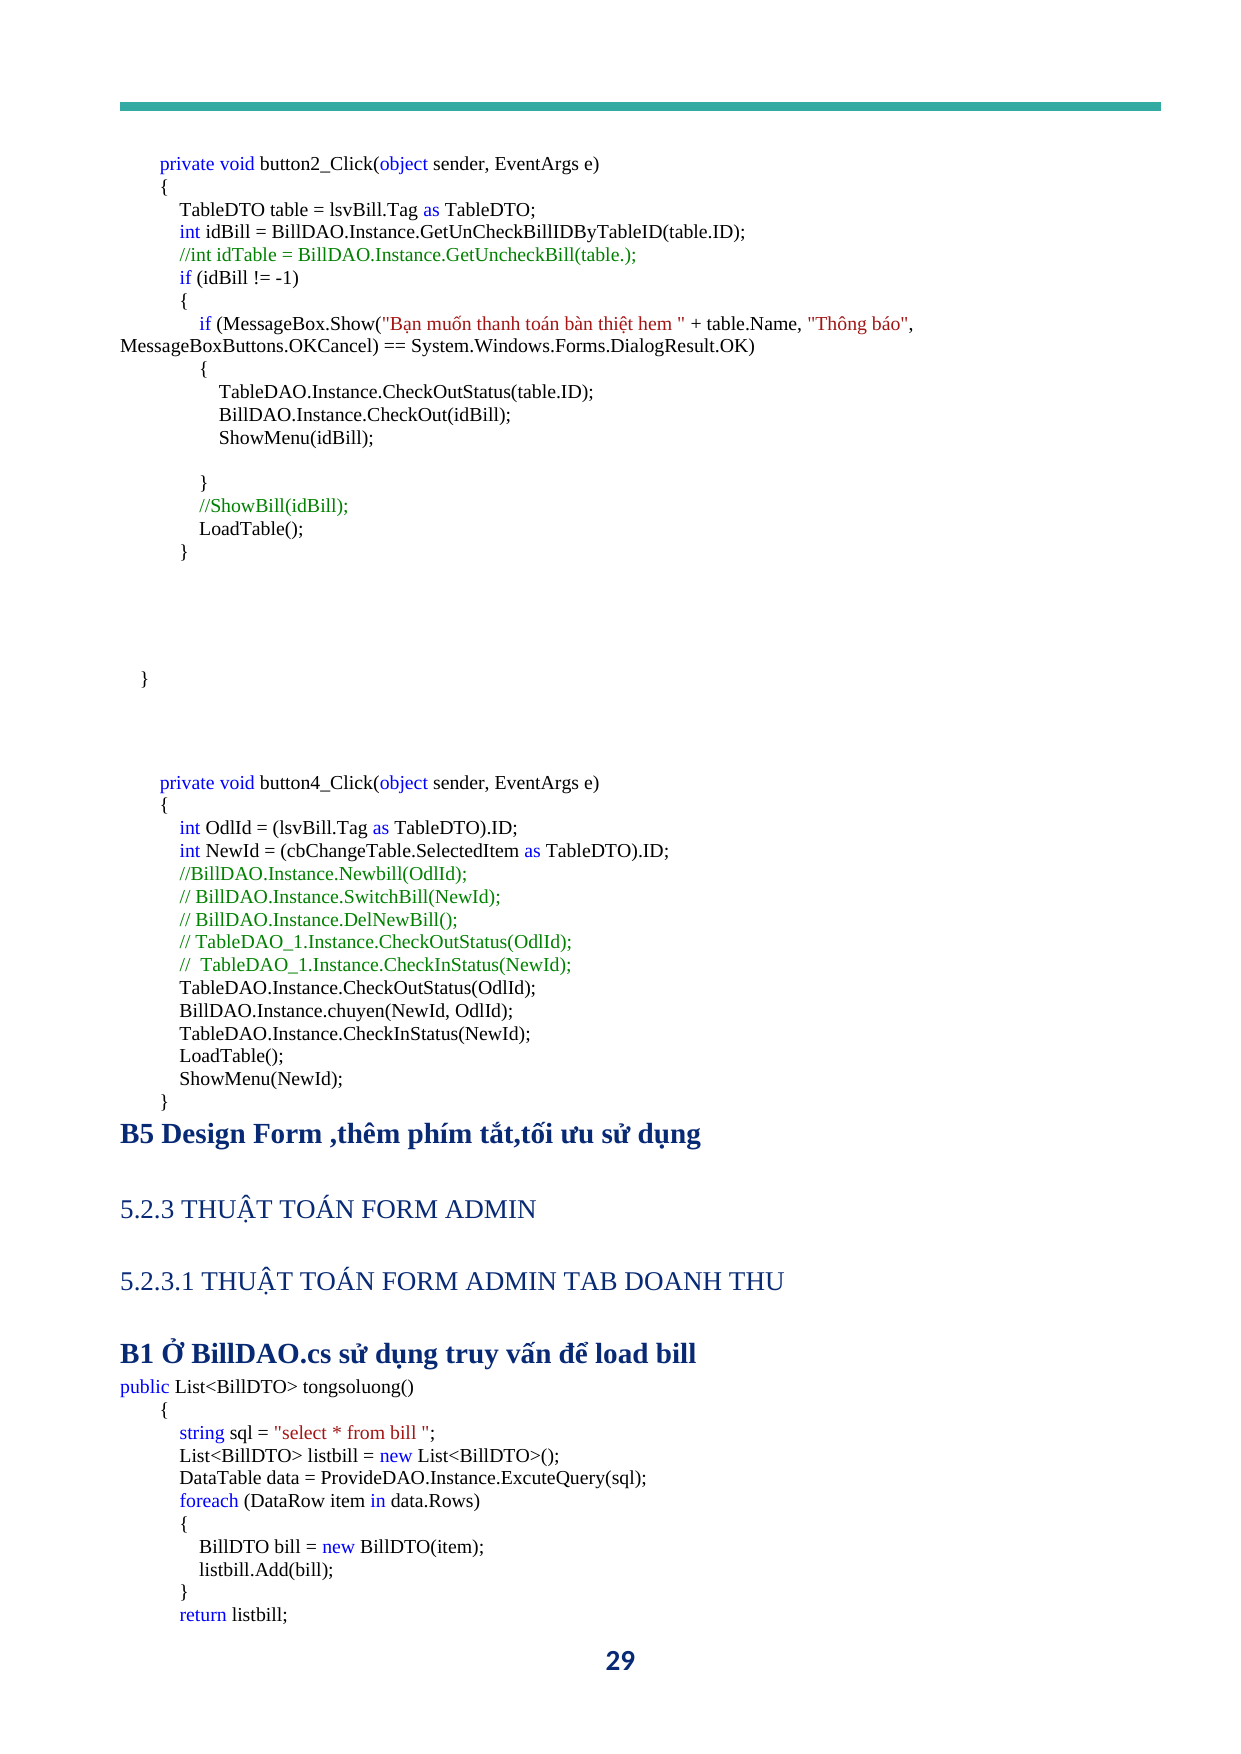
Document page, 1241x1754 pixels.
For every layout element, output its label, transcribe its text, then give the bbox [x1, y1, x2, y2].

text // BillDAO.Instance.DelNewBill(); [120, 907, 1120, 930]
text LoadTable(); [120, 517, 1120, 540]
text //int idTable = BillDAO.Instance.GetUncheckBill(table.); [120, 243, 1120, 266]
text private void button4_Click(object sender, EventArgs e) [120, 771, 1120, 793]
text { [120, 793, 1120, 816]
text List<BillDTO> listbill = new List<BillDTO>(); [120, 1443, 1120, 1466]
text //BillDAO.Instance.Newbill(OdlId); [120, 862, 1120, 885]
subtitle 5.2.3.1 THUẬT TOÁN FORM ADMIN TAB DOANH THU [120, 1265, 1120, 1296]
text { [120, 1512, 1120, 1535]
text { [120, 1398, 1120, 1421]
text if (MessageBox.Show("Bạn muốn thanh toán bàn thiệt hem " + table.Name, "Thông báo", MessageBoxButtons.OKCancel) == System.Windows.Forms.DialogResult.OK) [120, 312, 1120, 357]
text BillDTO bill = new BillDTO(item); [120, 1535, 1120, 1558]
text int OdlId = (lsvBill.Tag as TableDTO).ID; [120, 816, 1120, 839]
text // TableDAO_1.Instance.CheckOutStatus(OdlId); [120, 930, 1120, 953]
text BillDAO.Instance.chuyen(NewId, OdlId); [120, 999, 1120, 1022]
text TableDAO.Instance.CheckOutStatus(OdlId); [120, 976, 1120, 999]
text //ShowBill(idBill); [120, 494, 1120, 517]
text private void button2_Click(object sender, EventArgs e) [120, 152, 1120, 175]
text B1 Ở BillDAO.cs sử dụng truy vấn để load bill [120, 1337, 1120, 1370]
subtitle 5.2.3 THUẬT TOÁN FORM ADMIN [120, 1193, 1120, 1224]
text BillDAO.Instance.CheckOut(idBill); [120, 403, 1120, 426]
text DataTable data = ProvideDAO.Instance.ExcuteQuery(sql); [120, 1466, 1120, 1489]
text TableDAO.Instance.CheckOutStatus(table.ID); [120, 380, 1120, 403]
text public List<BillDTO> tongsoluong() [120, 1375, 1120, 1398]
text } [120, 667, 1120, 689]
text } [120, 471, 1120, 494]
text TableDAO.Instance.CheckInStatus(NewId); [120, 1022, 1120, 1044]
text ShowMenu(idBill); [120, 426, 1120, 448]
text // BillDAO.Instance.SwitchBill(NewId); [120, 885, 1120, 907]
text int NewId = (cbChangeTable.SelectedItem as TableDTO).ID; [120, 839, 1120, 862]
text TableDTO table = lsvBill.Tag as TableDTO; [120, 197, 1120, 220]
text if (idBill != -1) [120, 266, 1120, 289]
text { [120, 289, 1120, 312]
text ShowMenu(NewId); [120, 1067, 1120, 1090]
text } [120, 1090, 1120, 1113]
text return listbill; [120, 1603, 1120, 1626]
text } [120, 540, 1120, 562]
text // TableDAO_1.Instance.CheckInStatus(NewId); [120, 953, 1120, 976]
text } [120, 1580, 1120, 1603]
text string sql = "select * from bill "; [120, 1421, 1120, 1443]
text { [120, 175, 1120, 197]
text int idBill = BillDAO.Instance.GetUnCheckBillIDByTableID(table.ID); [120, 220, 1120, 243]
text listbill.Add(bill); [120, 1558, 1120, 1580]
text LoadTable(); [120, 1044, 1120, 1067]
text foreach (DataRow item in data.Rows) [120, 1489, 1120, 1512]
text B5 Design Form ,thêm phím tắt,tối ưu sử dụng [120, 1116, 1120, 1150]
text { [120, 357, 1120, 380]
